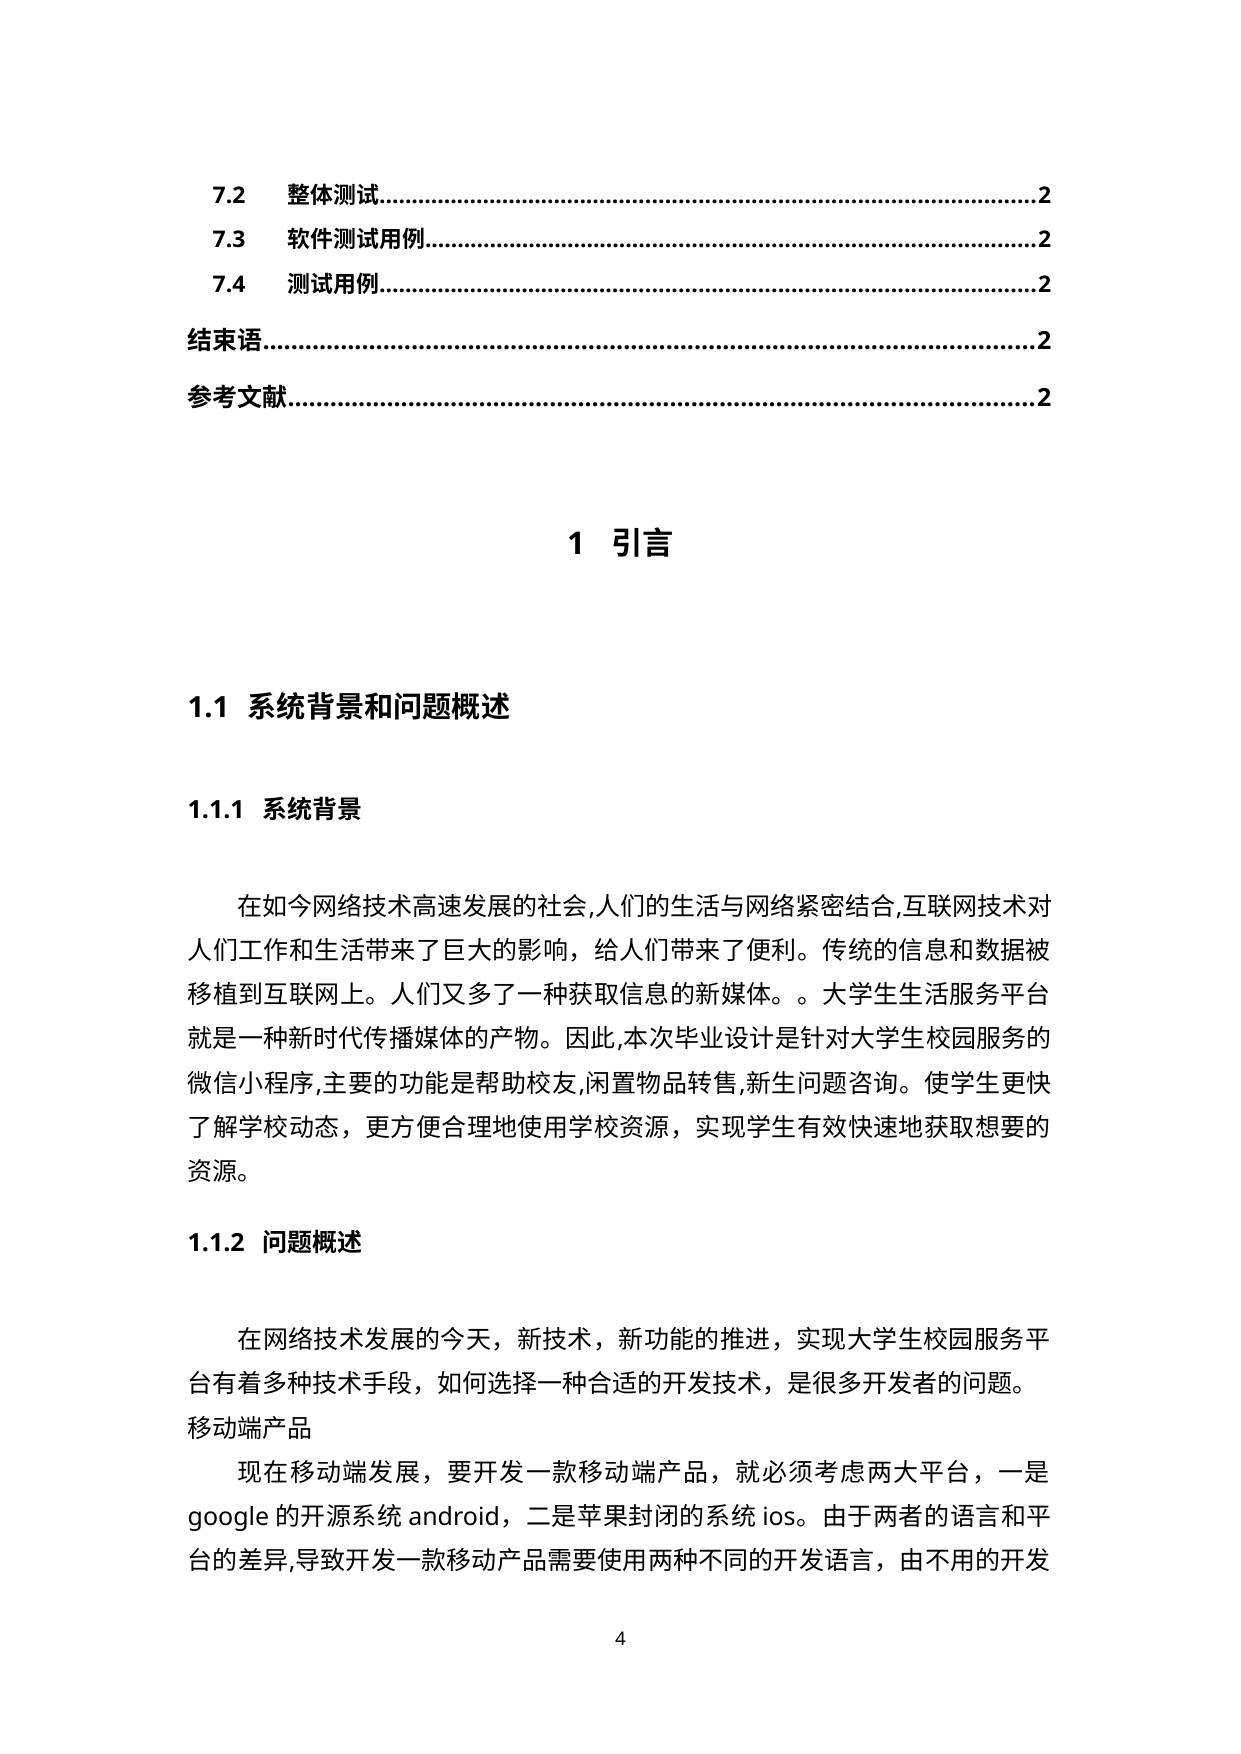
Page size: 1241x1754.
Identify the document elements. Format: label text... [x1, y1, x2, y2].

subtitle 引言 [187, 497, 1053, 585]
text 参考文献 2 [187, 373, 1053, 417]
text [187, 1448, 1053, 1580]
text 7.4 测试用例 2 [212, 260, 1053, 304]
subtitle 系统背景和问题概述 [187, 683, 1053, 727]
text 结束语 2 [187, 317, 1053, 361]
text 7.2 整体测试 2 [212, 172, 1053, 216]
subtitle 系统背景 [187, 785, 1053, 829]
text 在如今网络技术高速发展的社会,人们的生活与网络紧密结合,互联网技术对人们工作和生活带来了巨大的影响，给人们带来了便利。传统的信息和数据被移植到互联网上。人们又多了一种获取信息的新媒体。。大学生生活服务平台就是一种新时代传播媒体的产物。因此,本次毕业设计是针对大学生校园服务的微信小程序,主要的功能是帮助校友,闲置物品转售,新生问题咨询。使学生更快了解学校动态，更方便合理地使用学校资源，实现学生有效快速地获取想要的资源。 [187, 883, 1053, 1191]
subtitle 问题概述 [187, 1218, 1053, 1262]
text 在网络技术发展的今天，新技术，新功能的推进，实现大学生校园服务平台有着多种技术手段，如何选择一种合适的开发技术，是很多开发者的问题。 [187, 1316, 1053, 1404]
text 移动端产品 [187, 1404, 1053, 1448]
text 7.3 软件测试用例 2 [212, 216, 1053, 260]
